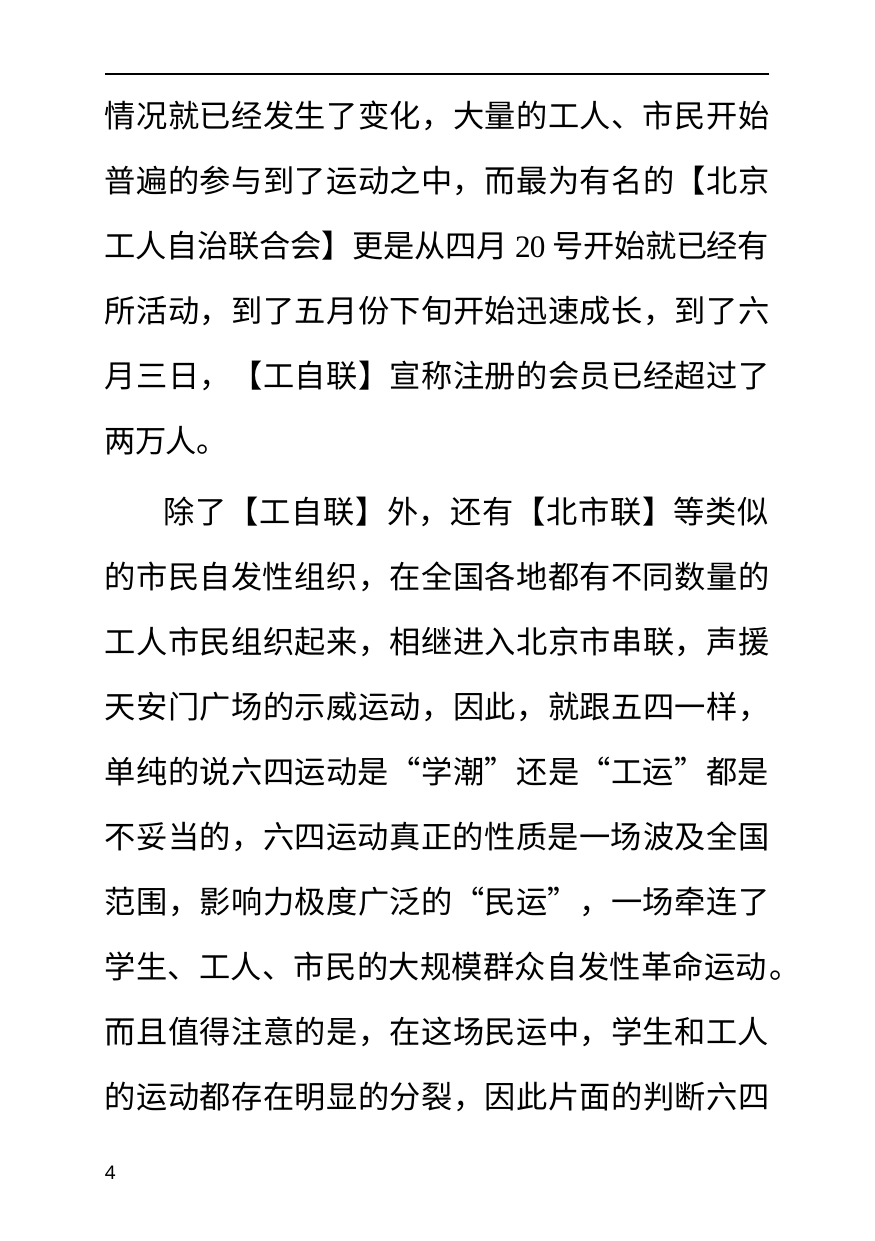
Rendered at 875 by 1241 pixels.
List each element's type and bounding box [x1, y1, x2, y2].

text [104, 81, 769, 471]
text [104, 477, 769, 1127]
